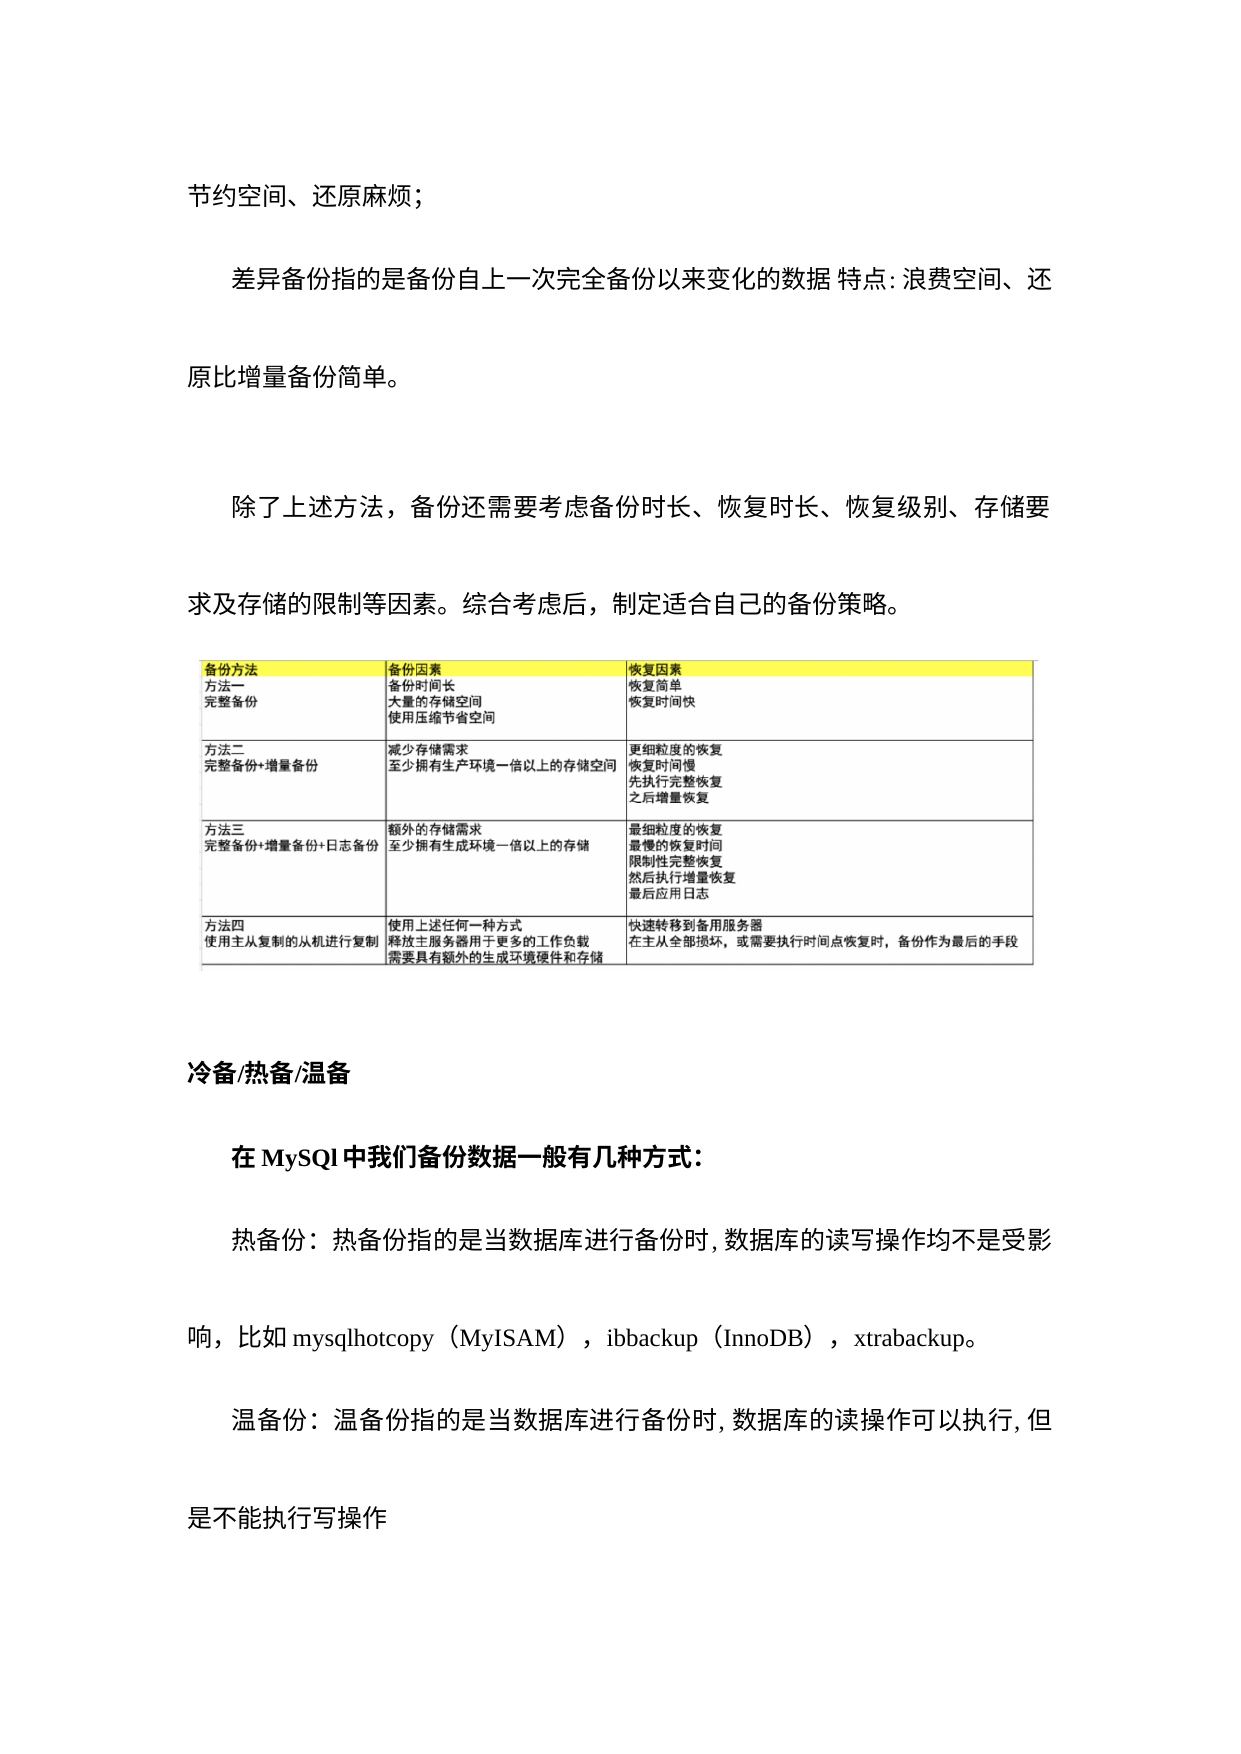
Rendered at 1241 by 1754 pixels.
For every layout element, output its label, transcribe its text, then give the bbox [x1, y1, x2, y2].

text 在MySQl中我们备份数据一般有几种方式： [187, 1123, 1053, 1188]
picture [187, 653, 1053, 975]
text 温备份：温备份指的是当数据库进行备份时, 数据库的读操作可以执行, 但是不能执行写操作 [187, 1386, 1053, 1549]
text 差异备份指的是备份自上一次完全备份以来变化的数据 特点: 浪费空间、还原比增量备份简单。 [187, 245, 1053, 408]
text 热备份：热备份指的是当数据库进行备份时, 数据库的读写操作均不是受影响，比如mysqlhotcopy（MyISAM），ibbackup（InnoDB），xtrabackup。 [187, 1206, 1053, 1368]
subtitle 冷备/热备/温备 [187, 1039, 1053, 1104]
text 除了上述方法，备份还需要考虑备份时长、恢复时长、恢复级别、存储要求及存储的限制等因素。综合考虑后，制定适合自己的备份策略。 [187, 473, 1053, 635]
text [187, 162, 1053, 227]
